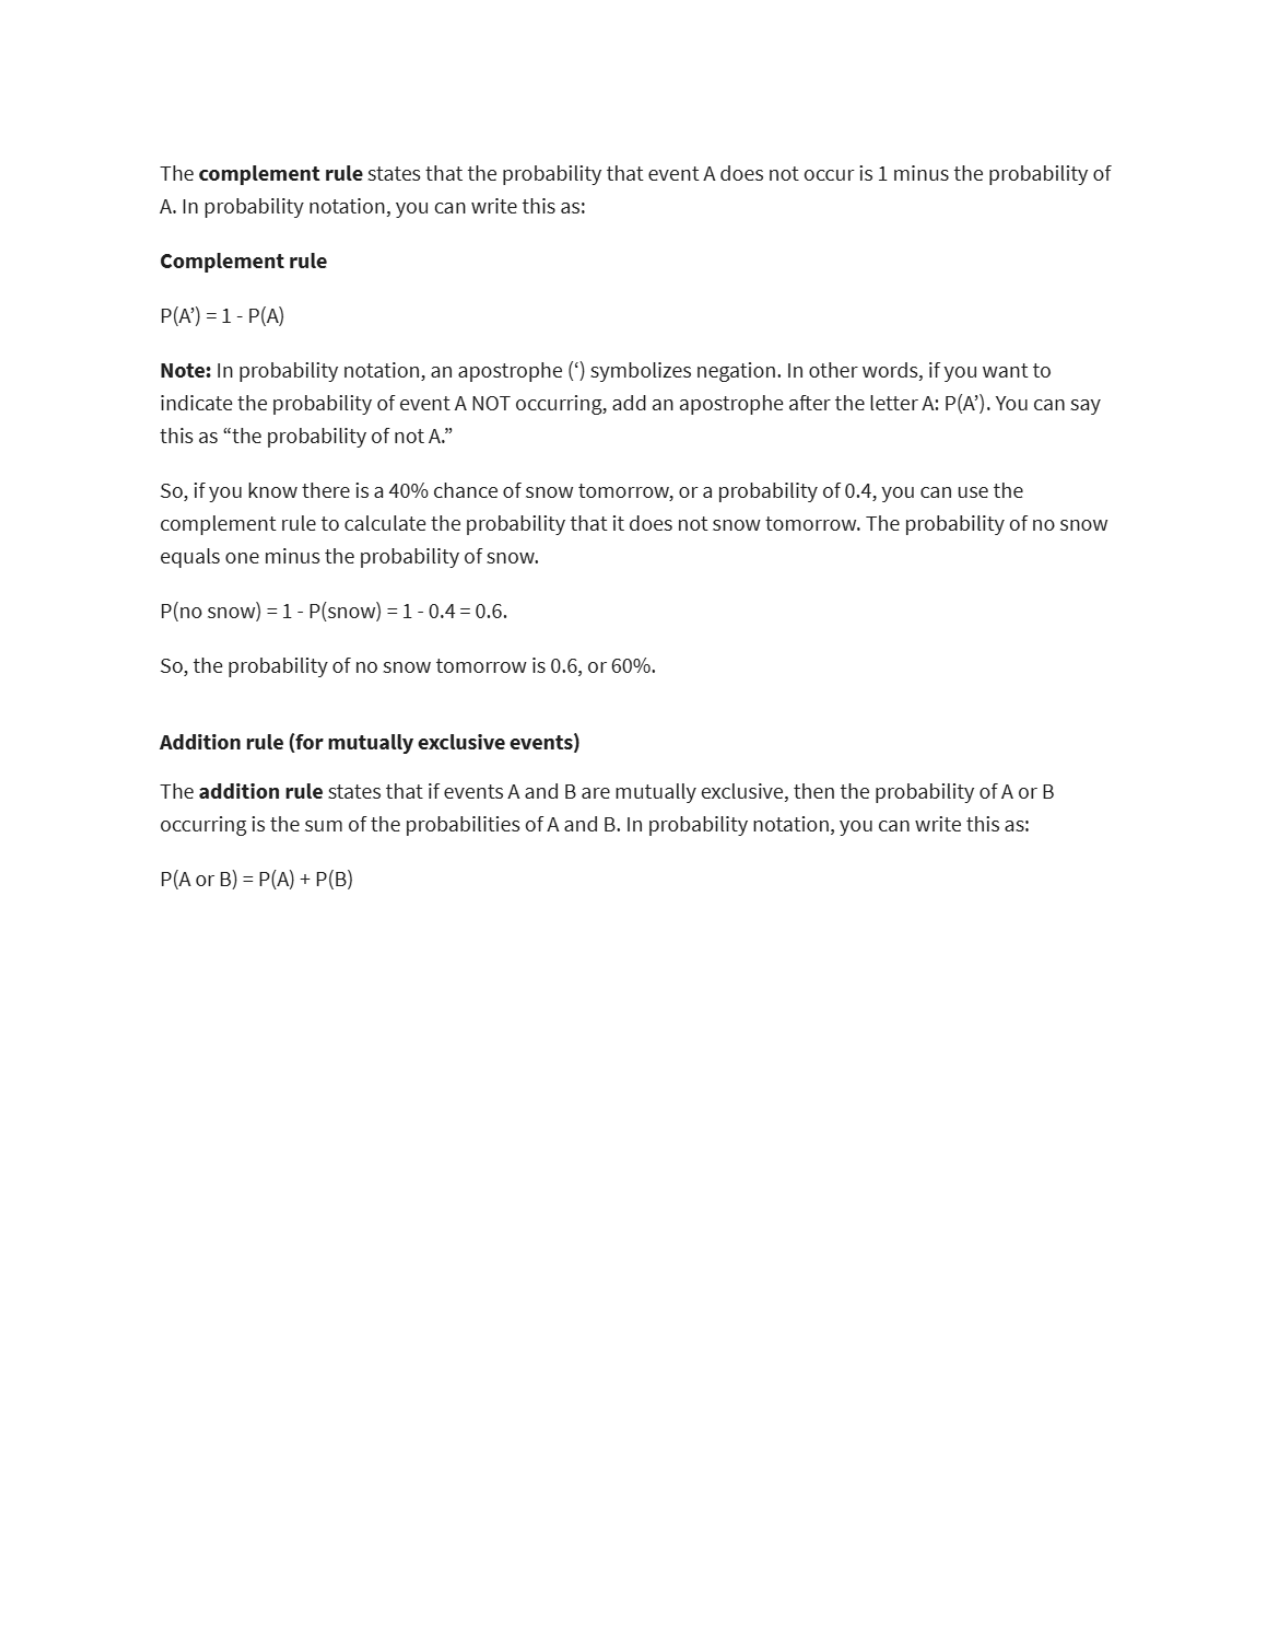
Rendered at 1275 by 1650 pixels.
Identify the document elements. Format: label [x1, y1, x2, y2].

picture [150, 150, 1125, 907]
